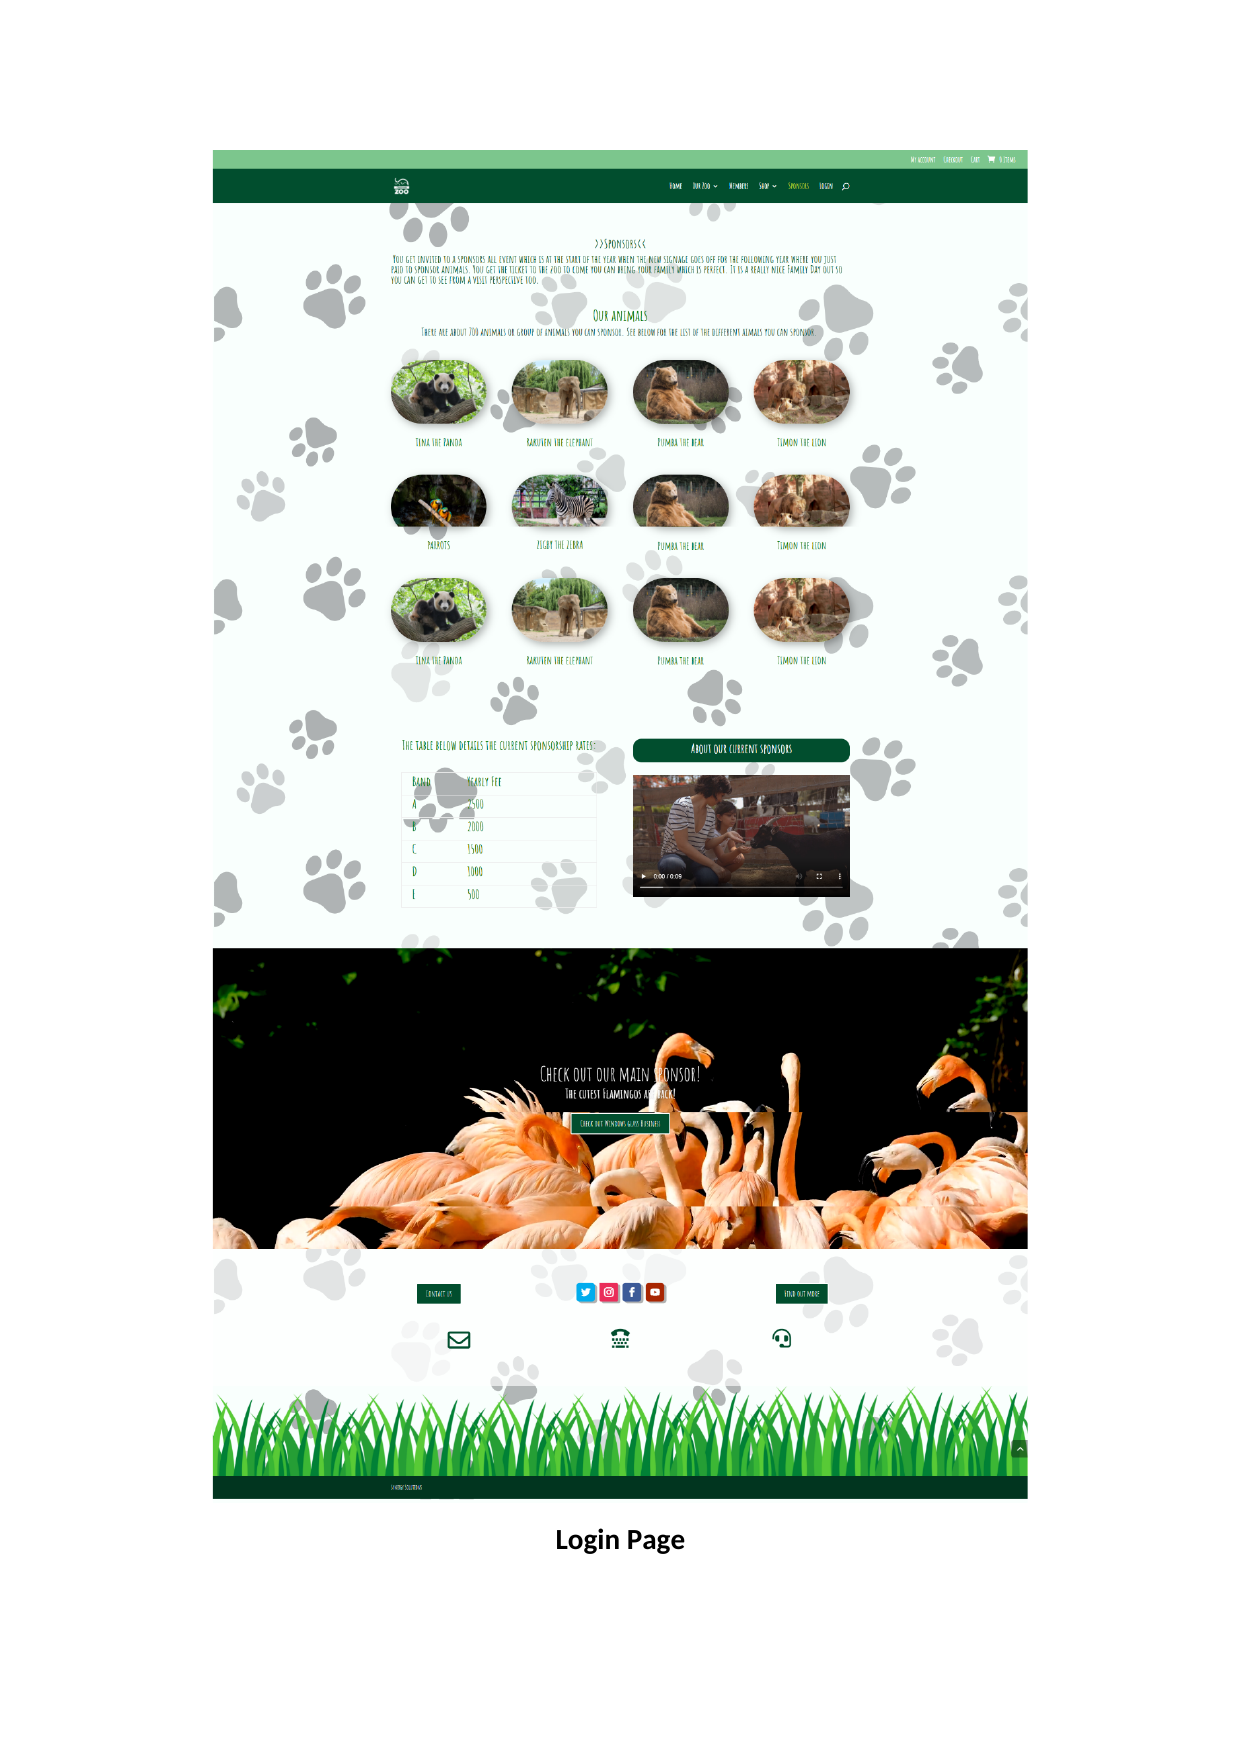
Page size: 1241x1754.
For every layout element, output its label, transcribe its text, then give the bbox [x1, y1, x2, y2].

text Login Page [150, 1521, 1090, 1557]
picture [212, 150, 1028, 1503]
